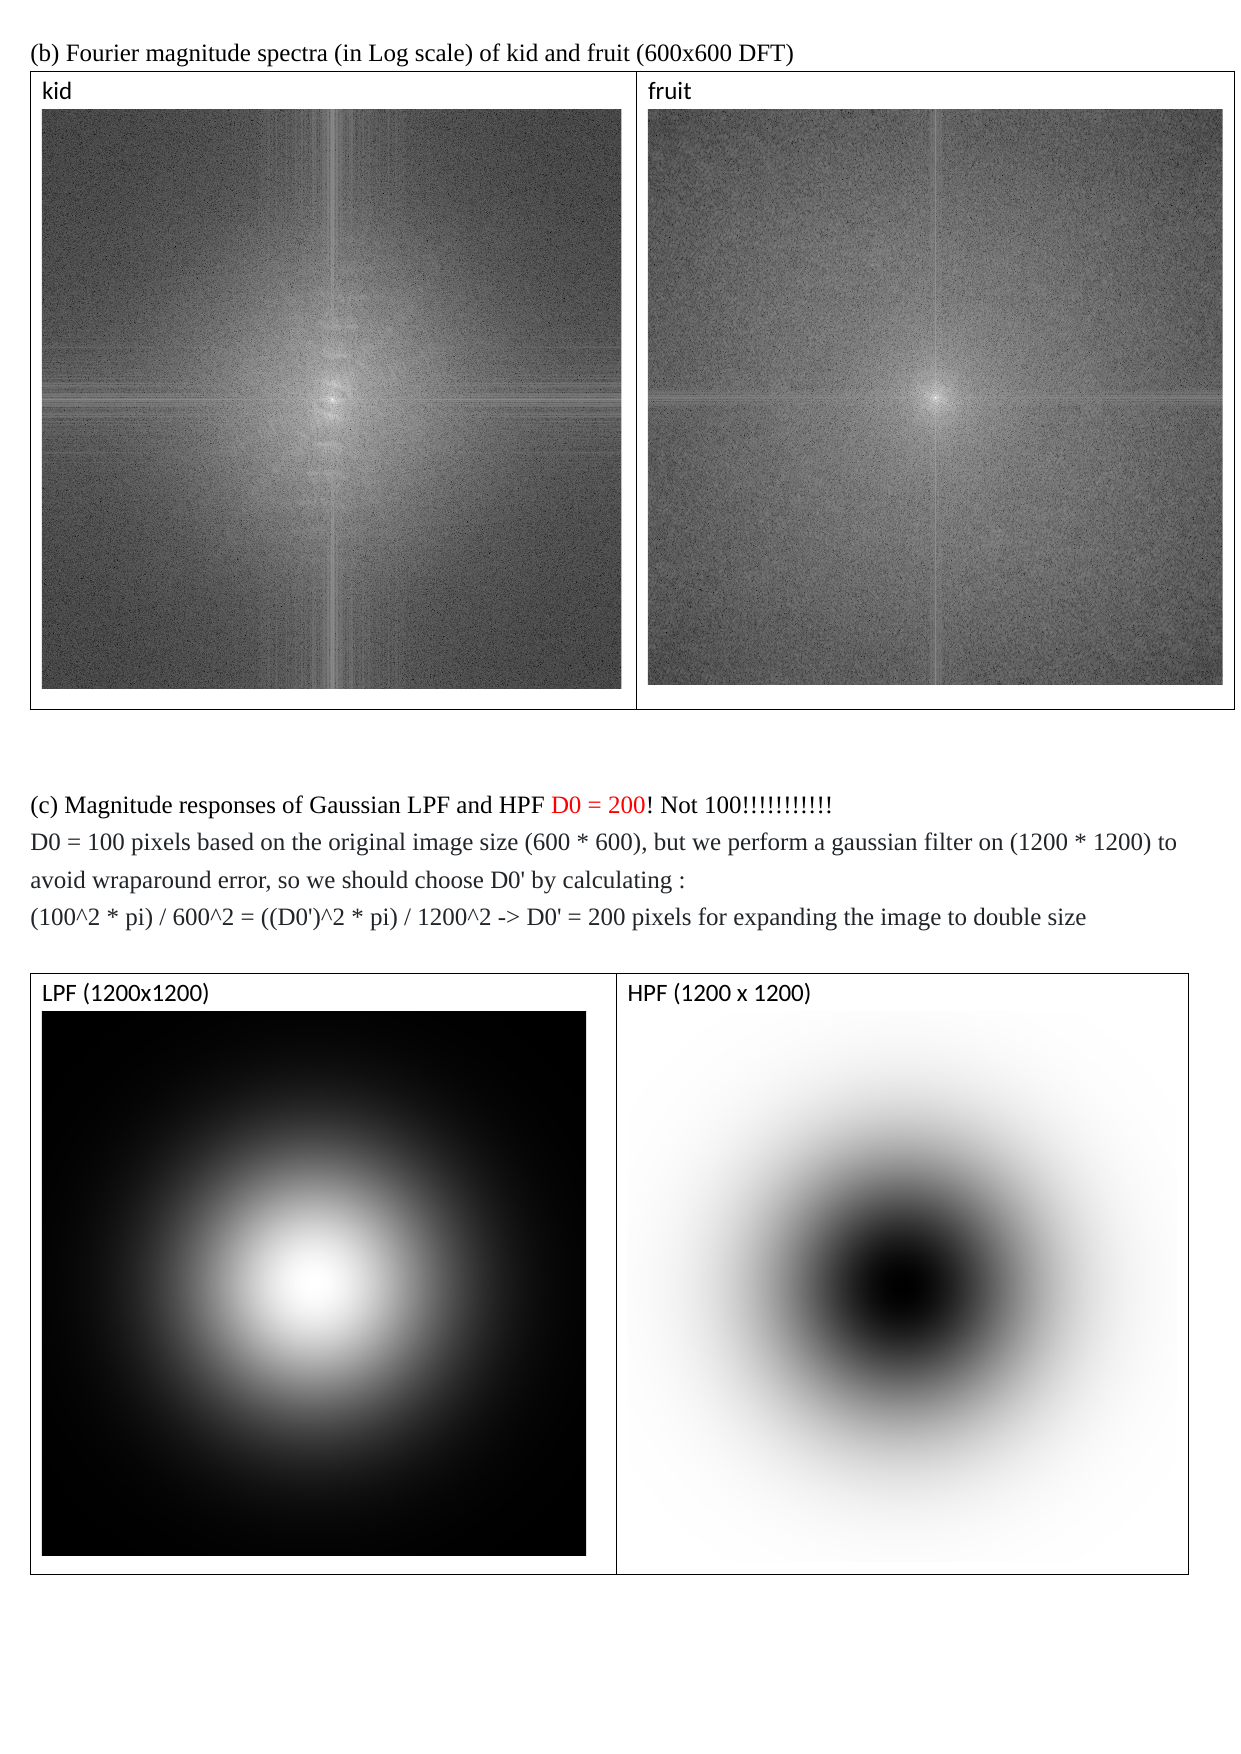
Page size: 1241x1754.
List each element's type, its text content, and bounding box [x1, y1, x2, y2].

picture [647, 109, 1223, 685]
text (c) Magnitude responses of Gaussian LPF and HPF D0 = 200! Not 100!!!!!!!!!!! [30, 785, 1210, 823]
picture [627, 1011, 1178, 1562]
table_header HPF (1200 x 1200) [617, 974, 1188, 1574]
table_header LPF (1200x1200) [31, 974, 616, 1574]
text (b) Fourier magnitude spectra (in Log scale) of kid and fruit (600x600 DFT) [30, 33, 1110, 71]
table_header fruit [637, 72, 1234, 709]
text (100^2 * pi) / 600^2 = ((D0')^2 * pi) / 1200^2 -> D0' = 200 pixels for expanding the image to double size [30, 898, 1210, 935]
text D0 = 100 pixels based on the original image size (600 * 600), but we perform a gaussian filter on (1200 * 1200) to avoid wraparound error, so we should choose D0' by calculating : [30, 823, 1210, 898]
table_header kid [31, 72, 636, 709]
picture [41, 1011, 587, 1556]
picture [41, 109, 622, 689]
